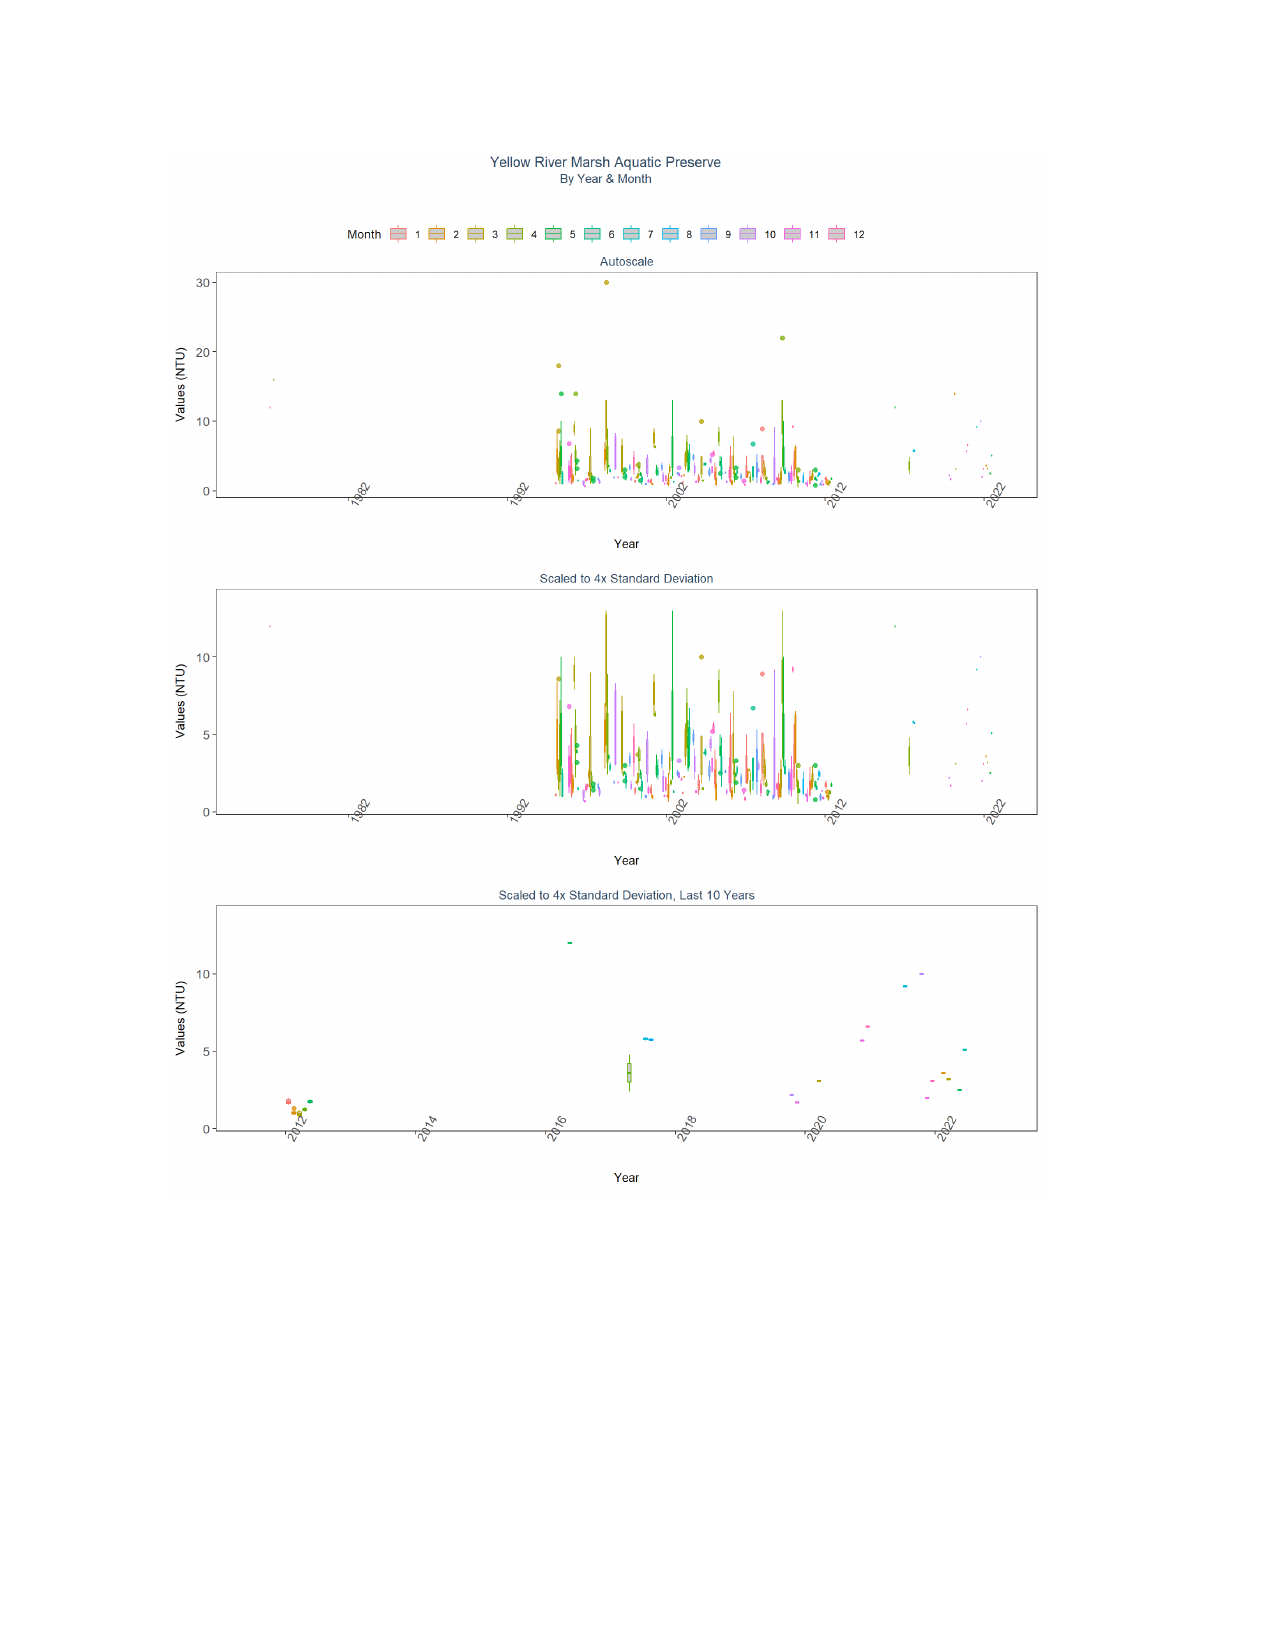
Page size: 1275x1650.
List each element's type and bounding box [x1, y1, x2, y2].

picture [168, 150, 1044, 1200]
